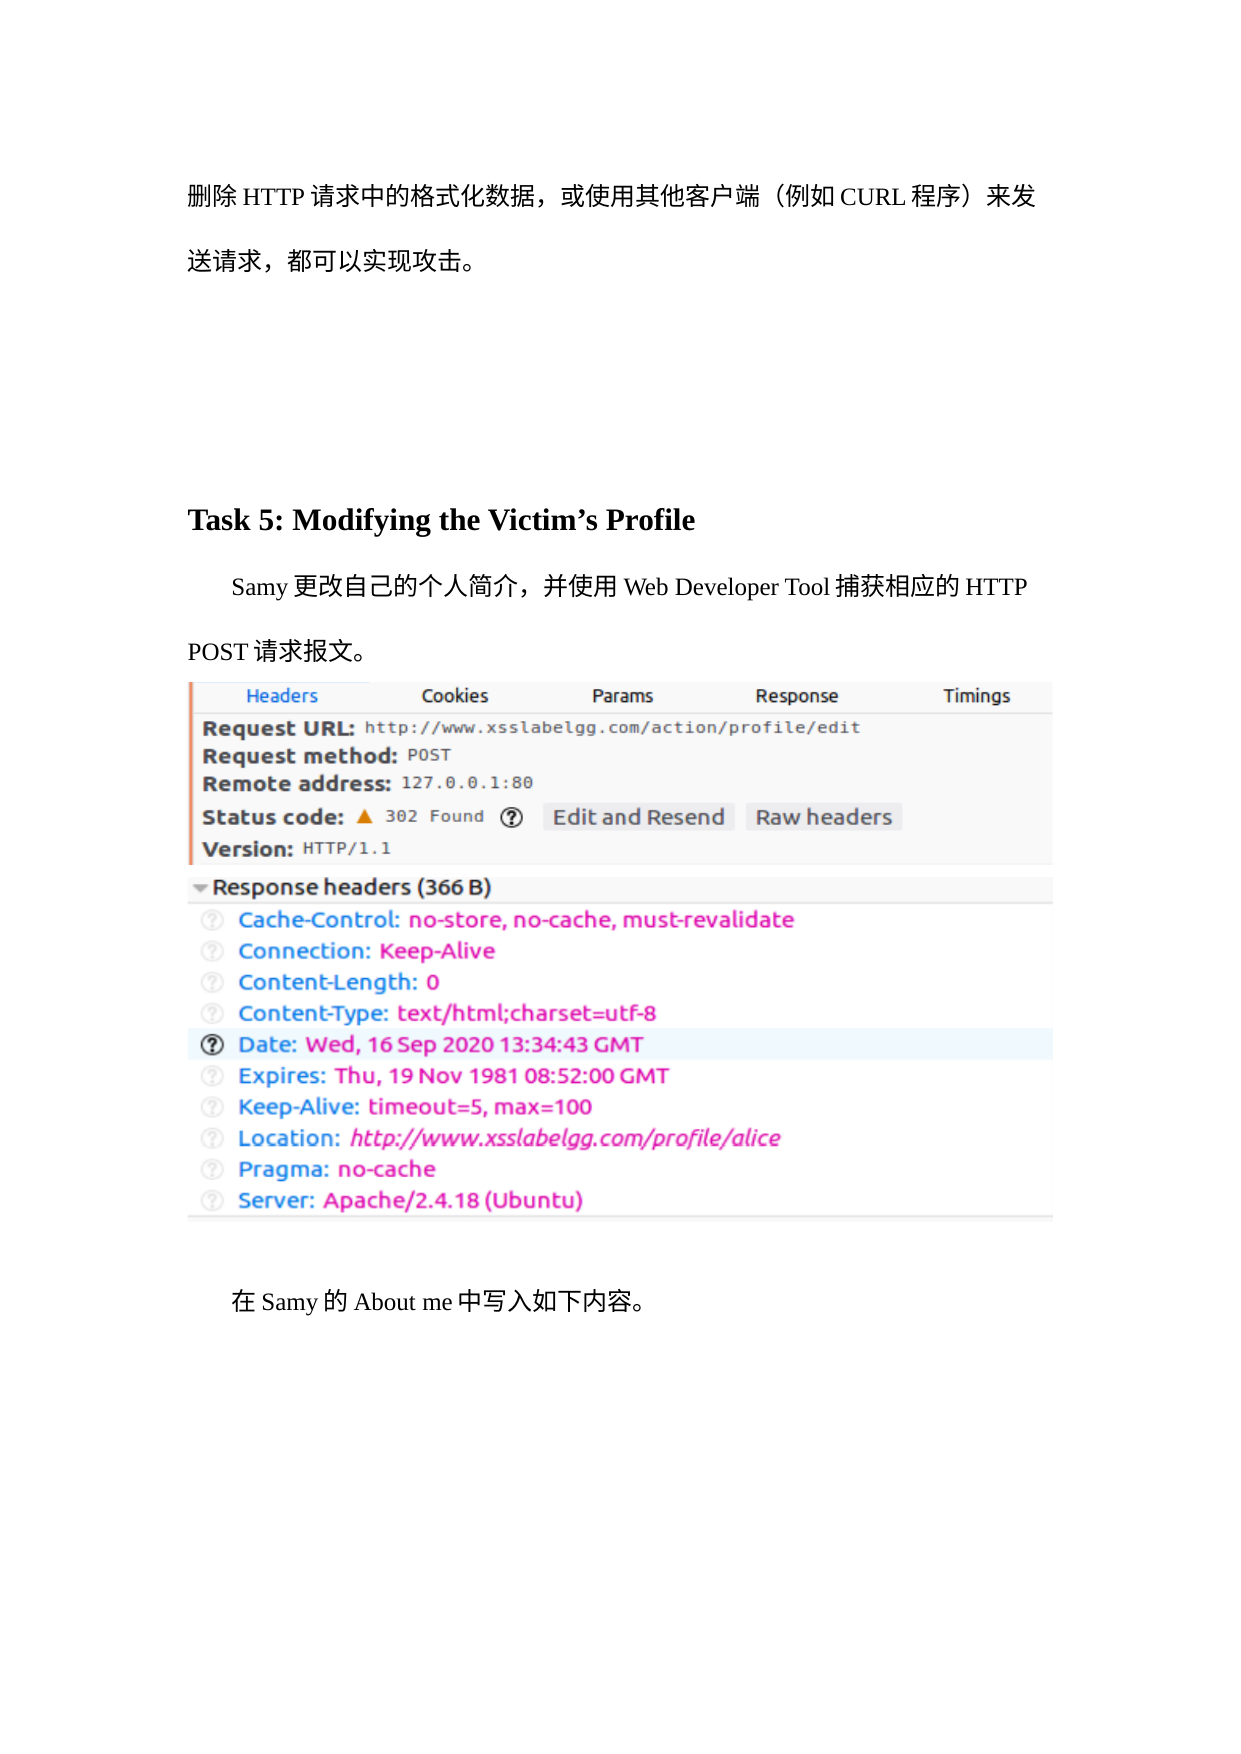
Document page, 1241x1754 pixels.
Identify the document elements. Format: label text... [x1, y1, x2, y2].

picture [187, 682, 1053, 865]
picture [187, 877, 1053, 1222]
text Task 5: Modifying the Victim’s Profile [187, 487, 1053, 552]
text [187, 162, 1053, 292]
text 在Samy的About me中写入如下内容。 [187, 1267, 1053, 1332]
text Samy更改自己的个人简介，并使用Web Developer Tool捕获相应的HTTP POST请求报文。 [187, 552, 1053, 682]
